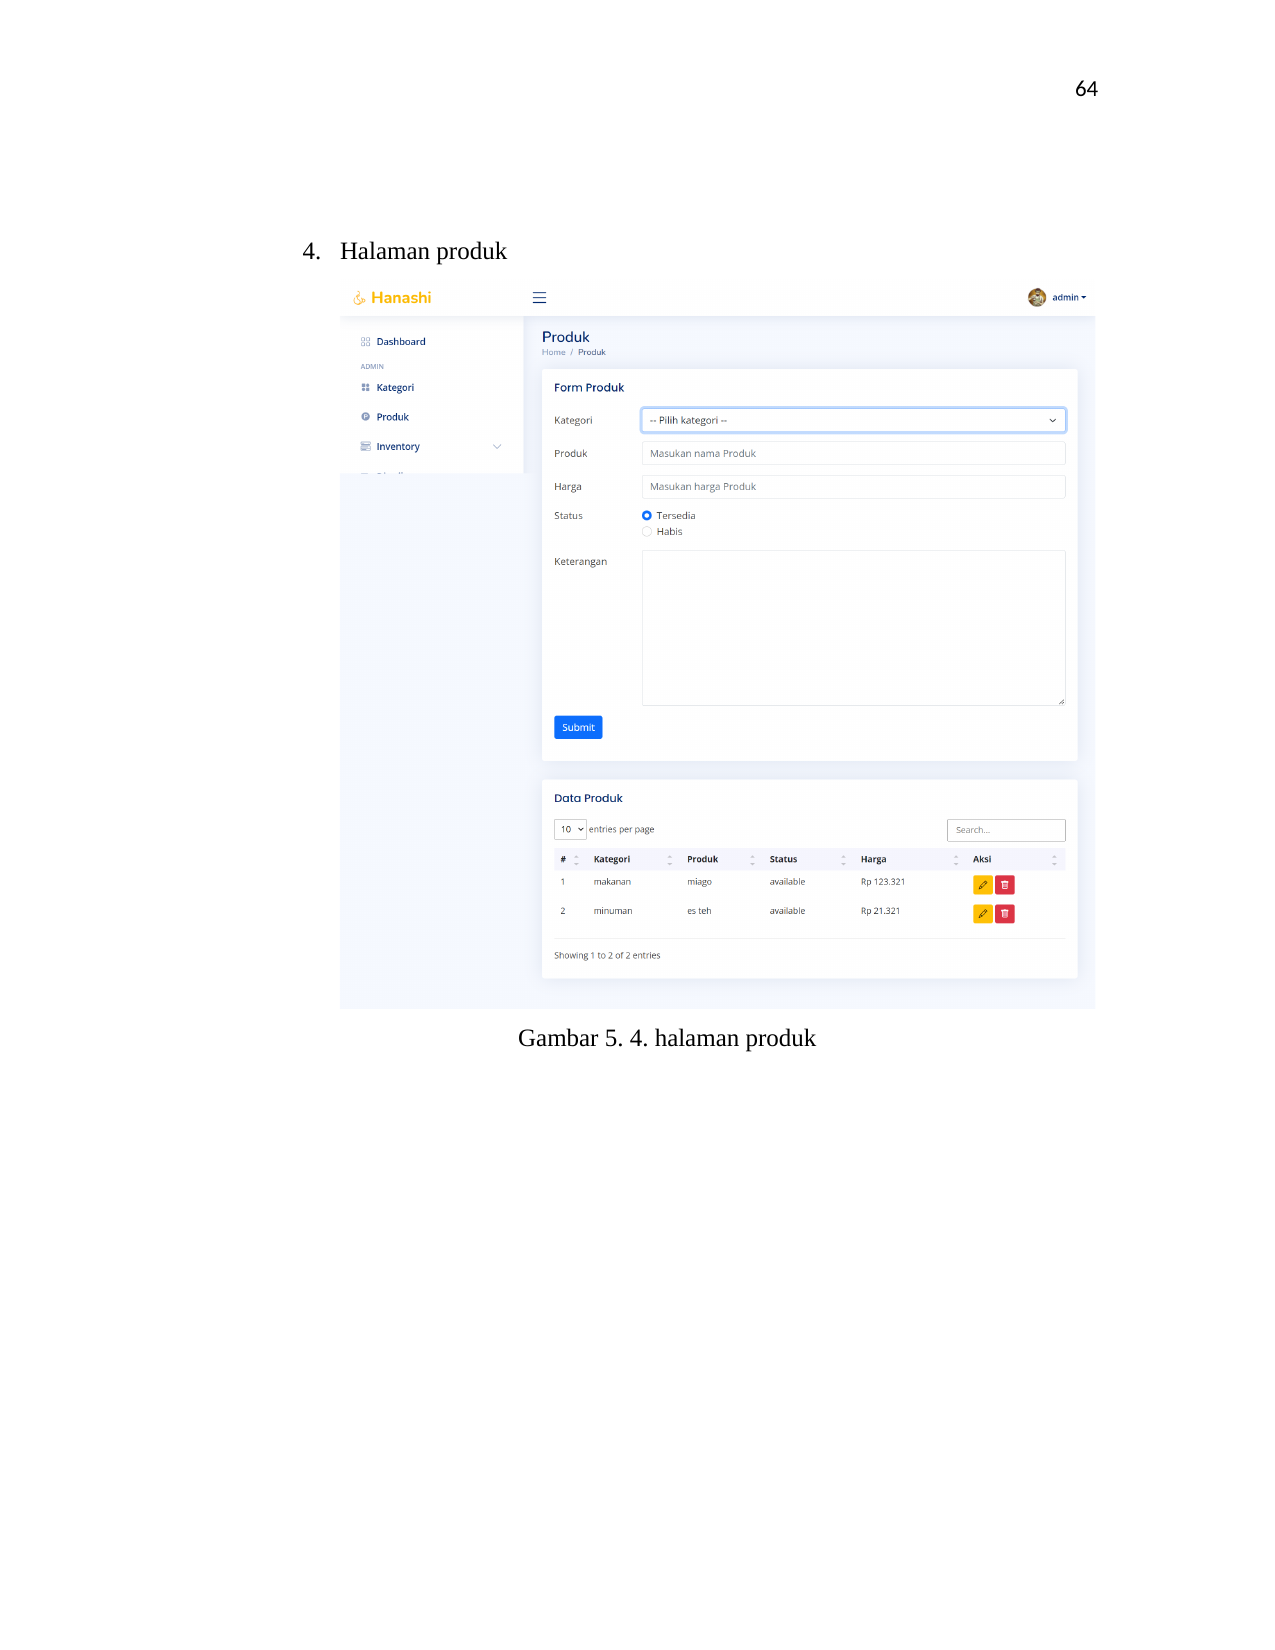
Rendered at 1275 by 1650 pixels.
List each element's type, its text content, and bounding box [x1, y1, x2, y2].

text Gambar 5. 4. halaman produk [236, 1023, 1098, 1052]
list Halaman produk [302, 236, 1098, 265]
picture [339, 279, 1096, 1009]
